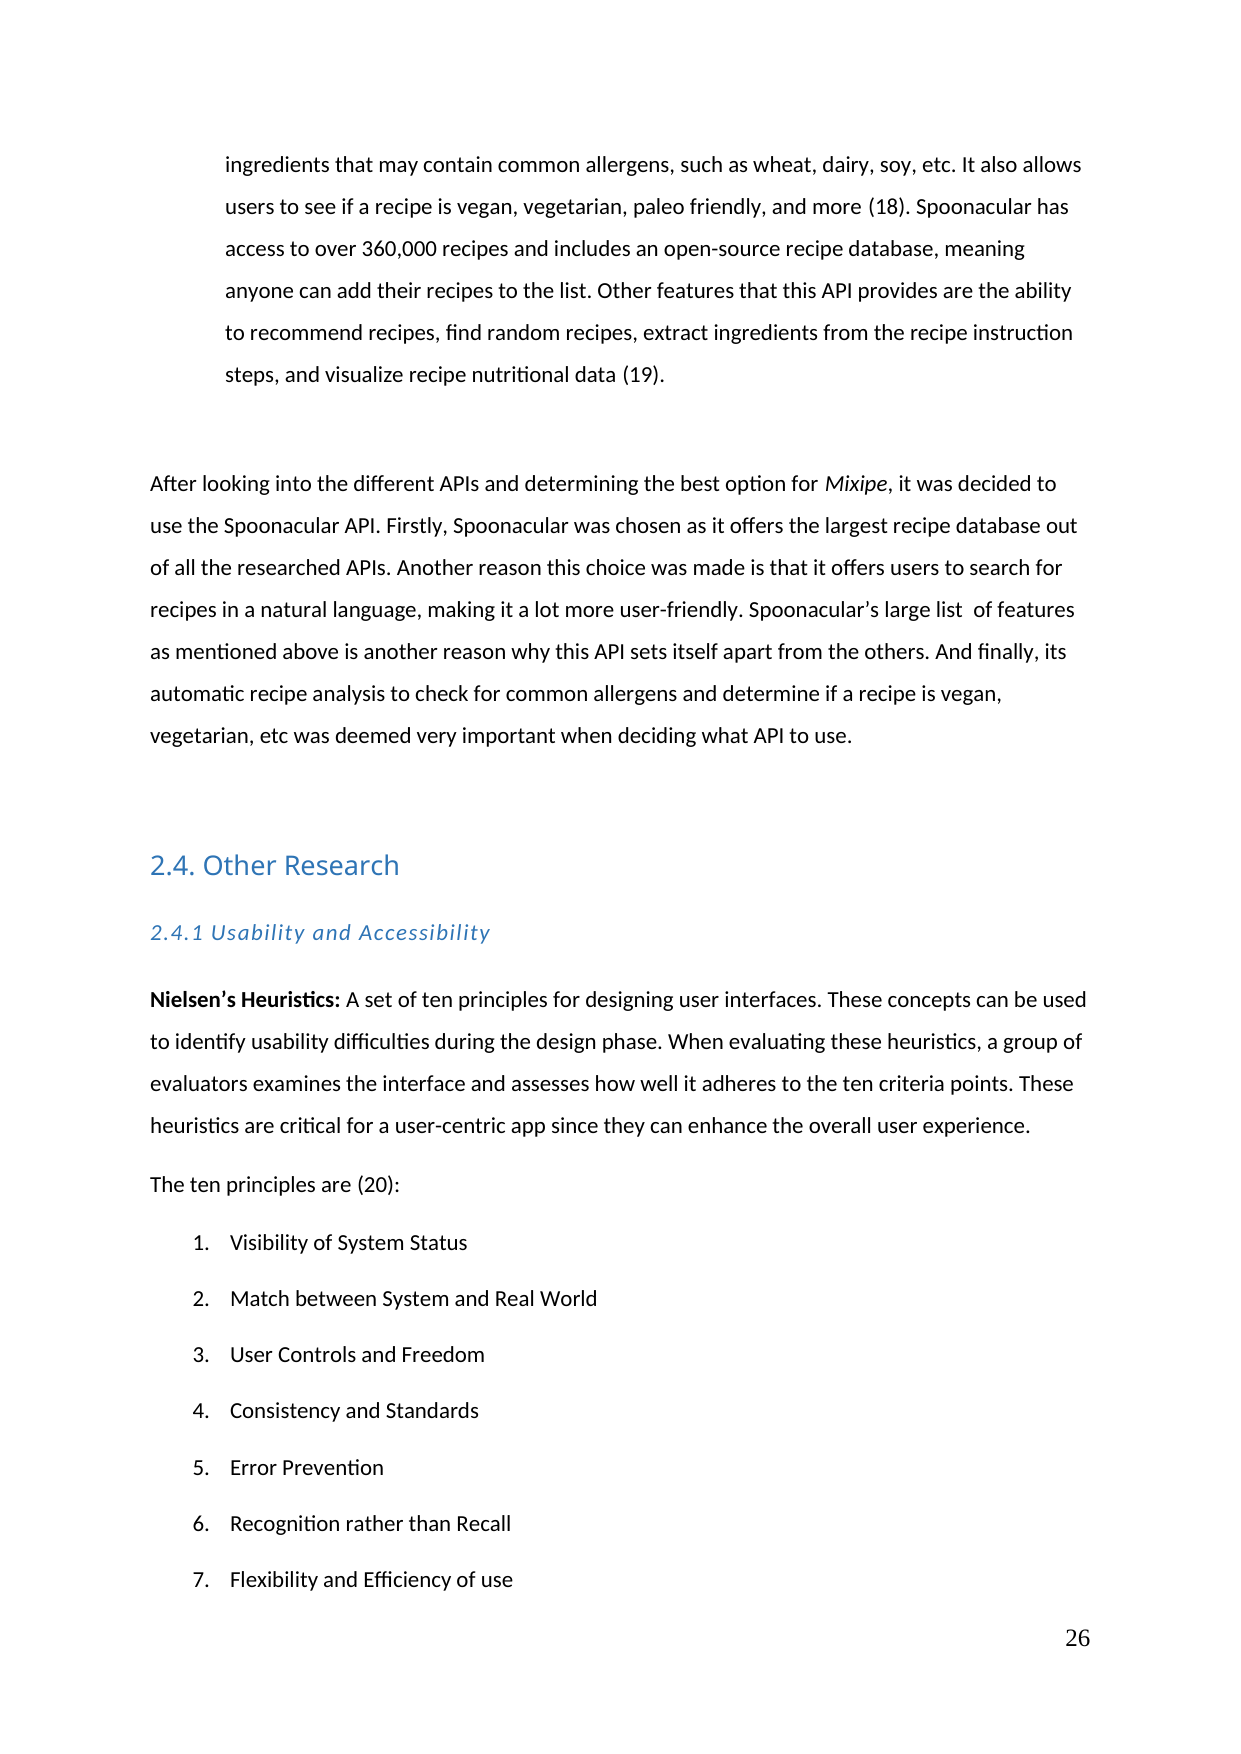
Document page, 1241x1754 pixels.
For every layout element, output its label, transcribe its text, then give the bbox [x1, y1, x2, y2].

text The ten principles are : [150, 1170, 1090, 1198]
list User Controls and Freedom [192, 1341, 1090, 1369]
list Error Prevention [192, 1453, 1090, 1481]
subtitle 2.4. Other Research [150, 846, 1090, 883]
text After looking into the different APIs and determining the best option for Mixipe, it was decided to use the Spoonacular API. Firstly, Spoonacular was chosen as it offers the largest recipe database out of all the researched APIs. Another reason this choice was made is that it offers users to search for recipes in a natural language, making it a lot more user-friendly. Spoonacular’s large list of features as mentioned above is another reason why this API sets itself apart from the others. And finally, its automatic recipe analysis to check for common allergens and determine if a recipe is vegan, vegetarian, etc was deemed very important when deciding what API to use. [150, 469, 1090, 749]
text Nielsen’s Heuristics: A set of ten principles for designing user interfaces. These concepts can be used to identify usability difficulties during the design phase. When evaluating these heuristics, a group of evaluators examines the interface and assesses how well it adheres to the ten criteria points. These heuristics are critical for a user-centric app since they can enhance the overall user experience. [150, 985, 1090, 1139]
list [187, 150, 1090, 388]
list Recognition rather than Recall [192, 1509, 1090, 1537]
subtitle 2.4.1 Usability and Accessibility [150, 918, 1090, 946]
list Consistency and Standards [192, 1397, 1090, 1425]
list Flexibility and Efficiency of use [192, 1565, 1090, 1593]
list Visibility of System Status [192, 1228, 1090, 1257]
list Match between System and Real World [192, 1284, 1090, 1313]
